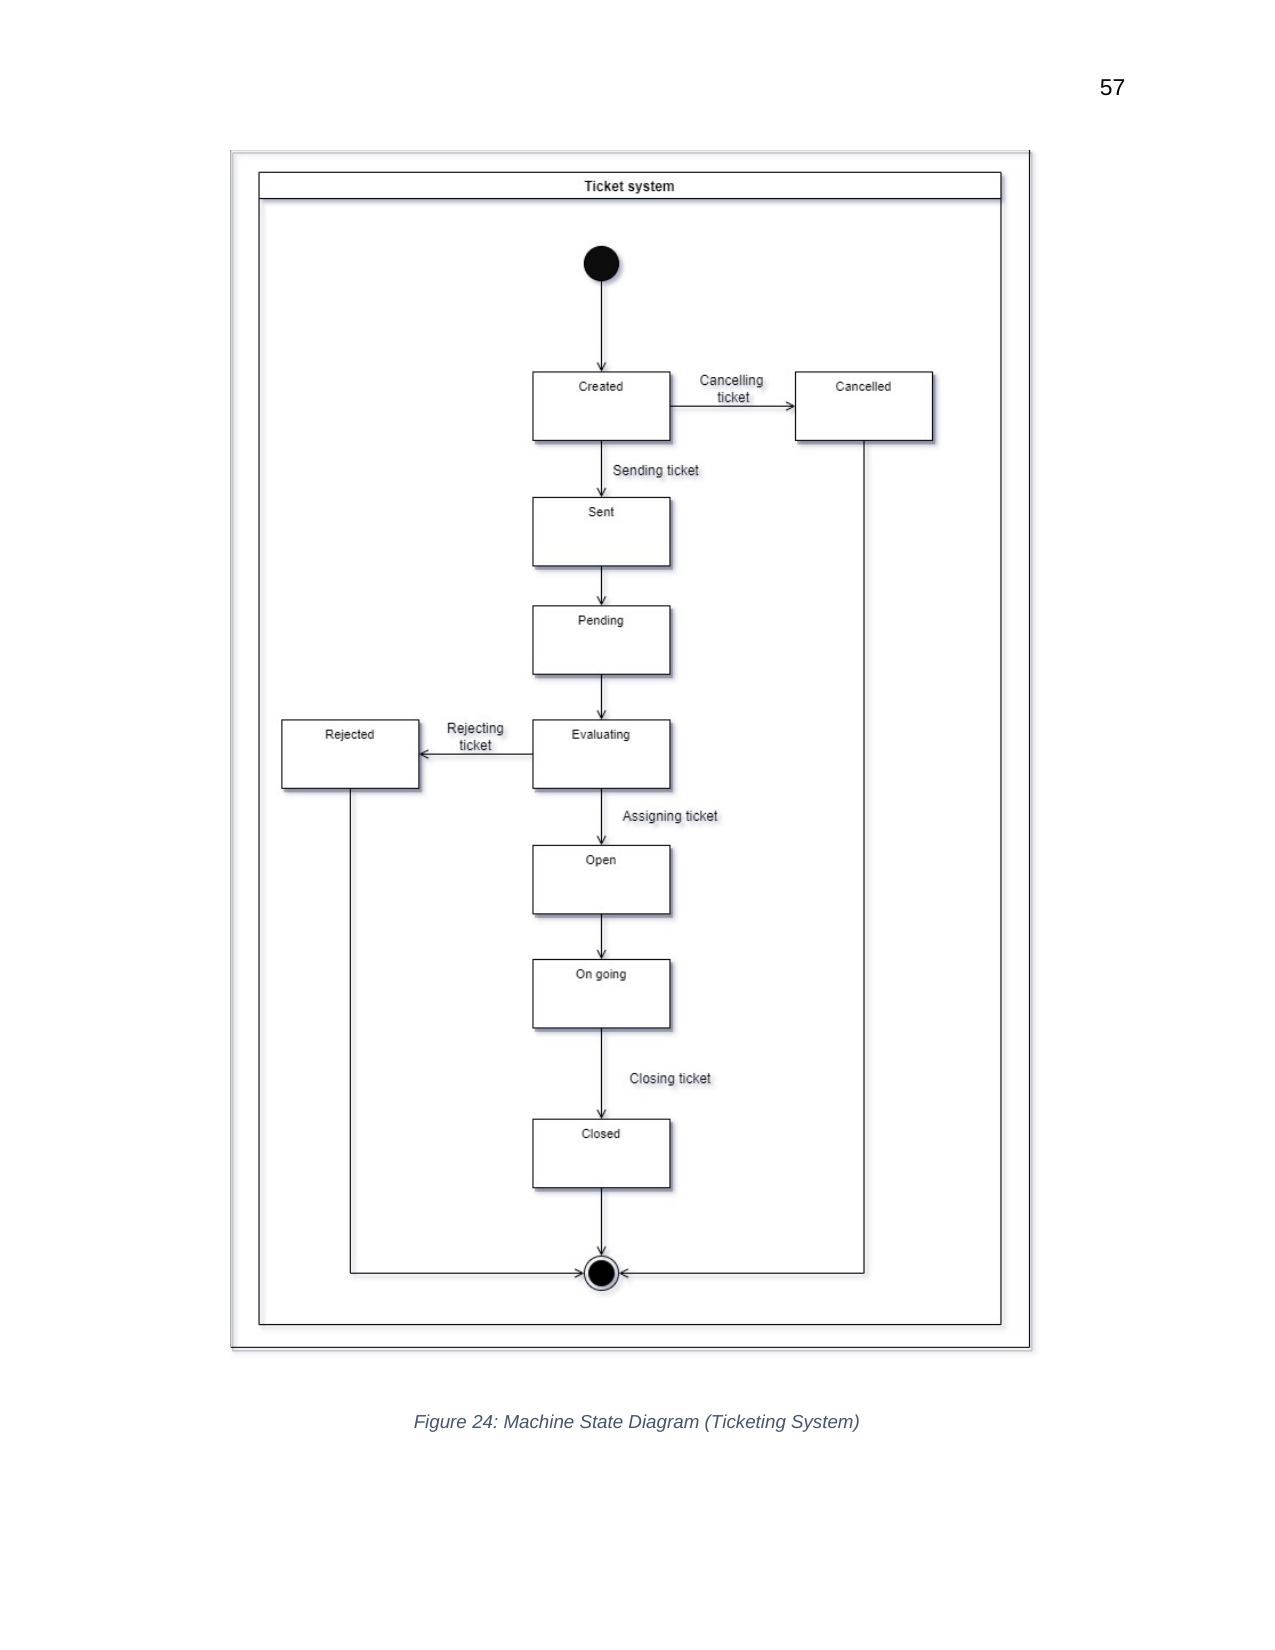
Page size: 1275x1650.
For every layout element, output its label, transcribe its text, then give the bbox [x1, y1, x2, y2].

picture [230, 150, 1045, 1364]
text Figure 24: Machine State Diagram (Ticketing System) [150, 1411, 1125, 1433]
